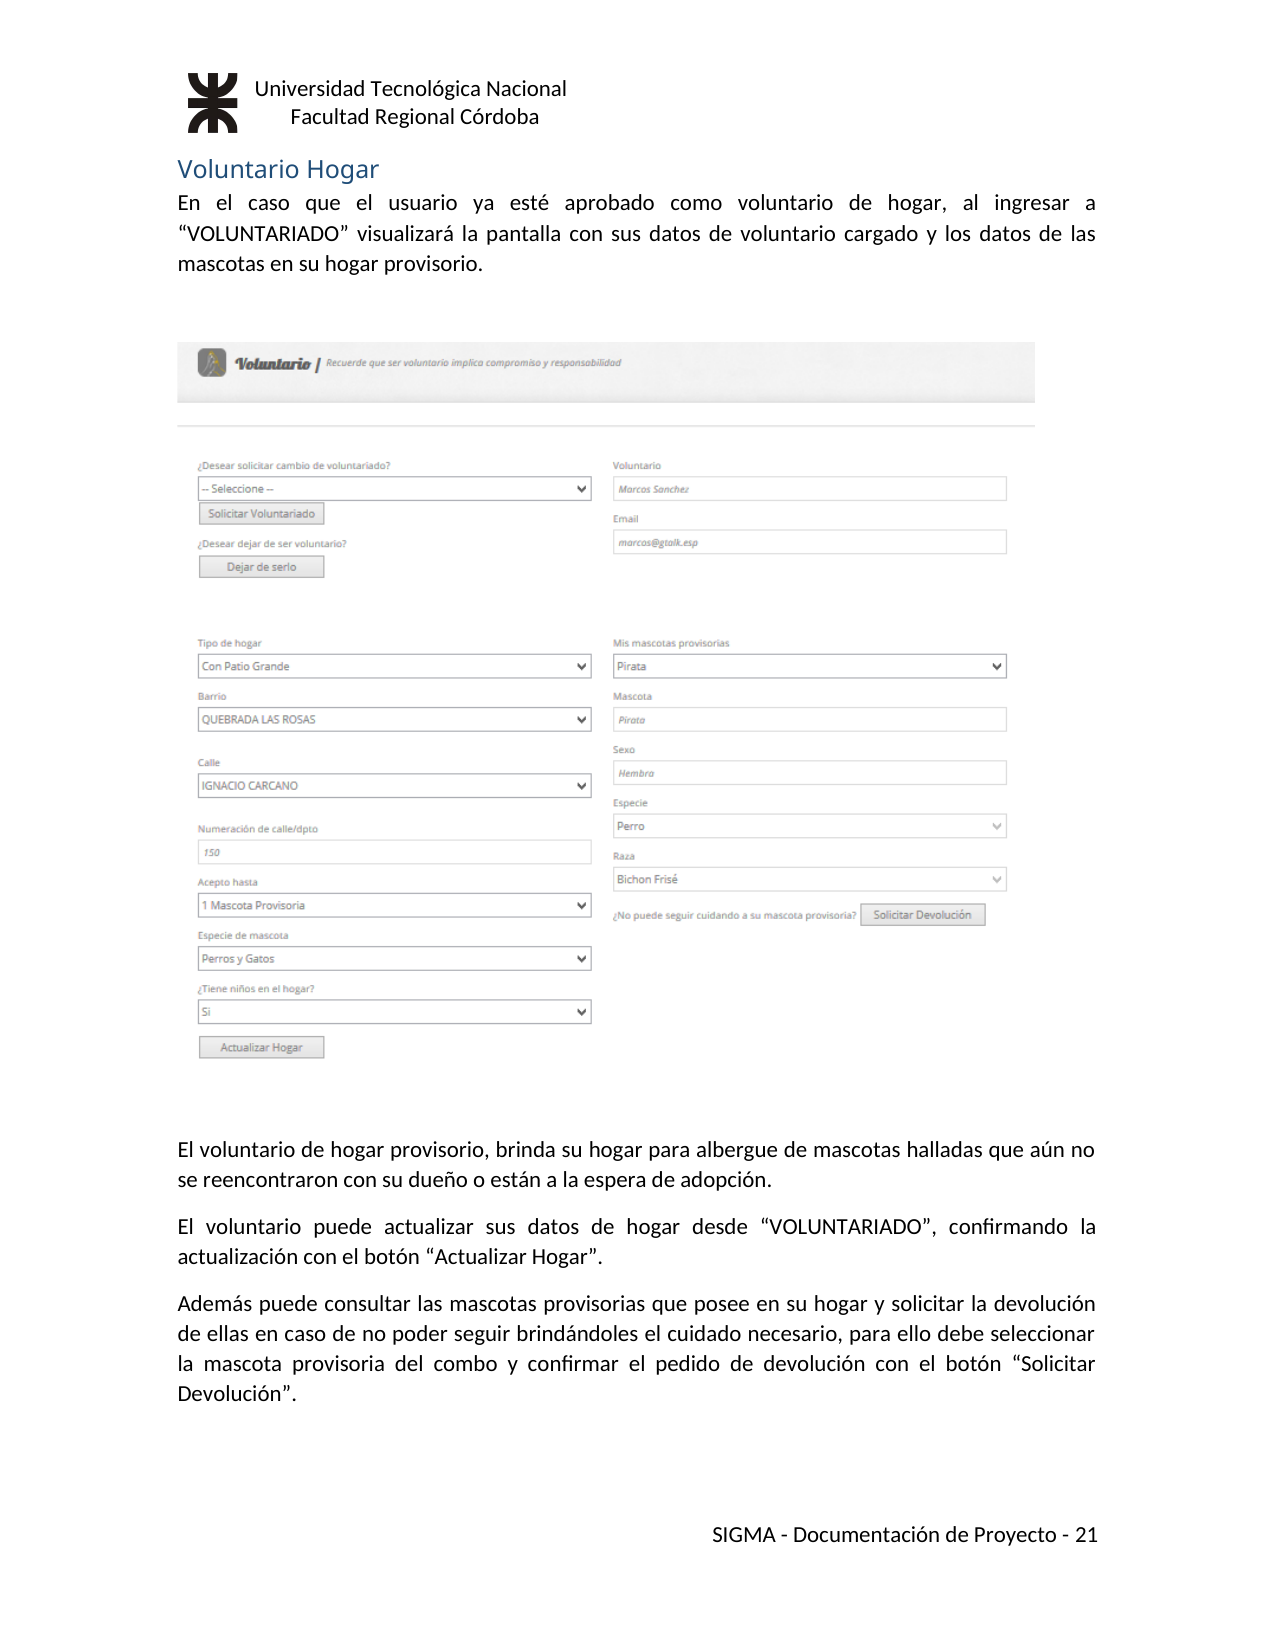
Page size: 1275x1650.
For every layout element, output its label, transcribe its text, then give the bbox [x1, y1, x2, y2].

subtitle Voluntario Hogar [177, 152, 1098, 186]
text El voluntario puede actualizar sus datos de hogar desde “VOLUNTARIADO”, confirmando la actualización con el botón “Actualizar Hogar”. [177, 1212, 1098, 1270]
picture [188, 73, 238, 133]
text En el caso que el usuario ya esté aprobado como voluntario de hogar, al ingresar a “VOLUNTARIADO” visualizará la pantalla con sus datos de voluntario cargado y los datos de las mascotas en su hogar provisorio. [177, 188, 1098, 277]
picture [177, 342, 1035, 1069]
text Además puede consultar las mascotas provisorias que posee en su hogar y solicitar la devolución de ellas en caso de no poder seguir brindándoles el cuidado necesario, para ello debe seleccionar la mascota provisoria del combo y confirmar el pedido de devolución con el botón “Solicitar Devolución”. [177, 1289, 1098, 1407]
text El voluntario de hogar provisorio, brinda su hogar para albergue de mascotas halladas que aún no se reencontraron con su dueño o están a la espera de adopción. [177, 1135, 1098, 1193]
